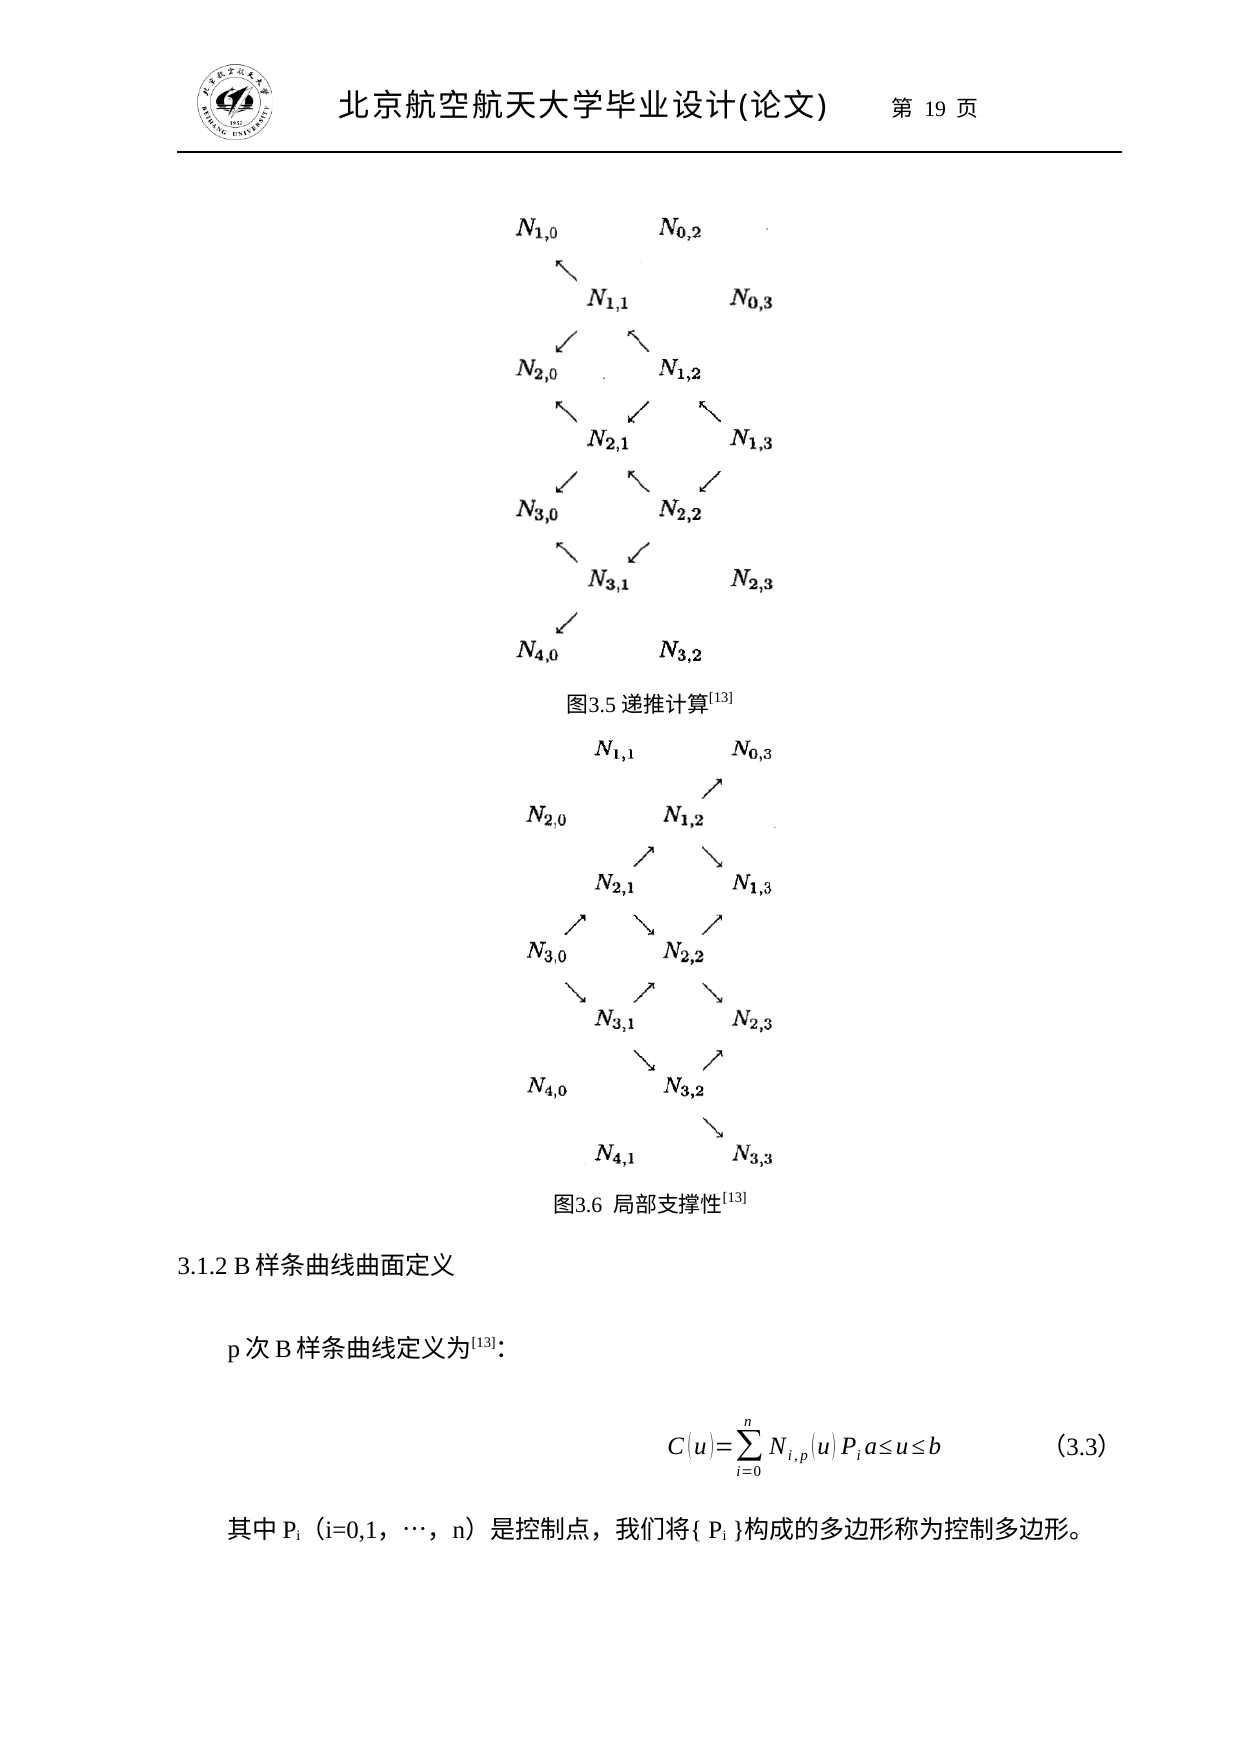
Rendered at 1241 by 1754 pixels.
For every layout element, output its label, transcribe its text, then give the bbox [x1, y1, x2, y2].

subtitle 3.1.2 B样条曲线曲面定义 [177, 1231, 1122, 1296]
text （3.3） [177, 1397, 1122, 1495]
picture [515, 731, 784, 1173]
text p次B样条曲线定义为[13]： [177, 1314, 1122, 1379]
text 其中Pi（i=0,1，…，n）是控制点，我们将{ Pi }构成的多边形称为控制多边形。 [177, 1495, 1122, 1560]
picture [493, 198, 806, 682]
picture [197, 64, 273, 140]
